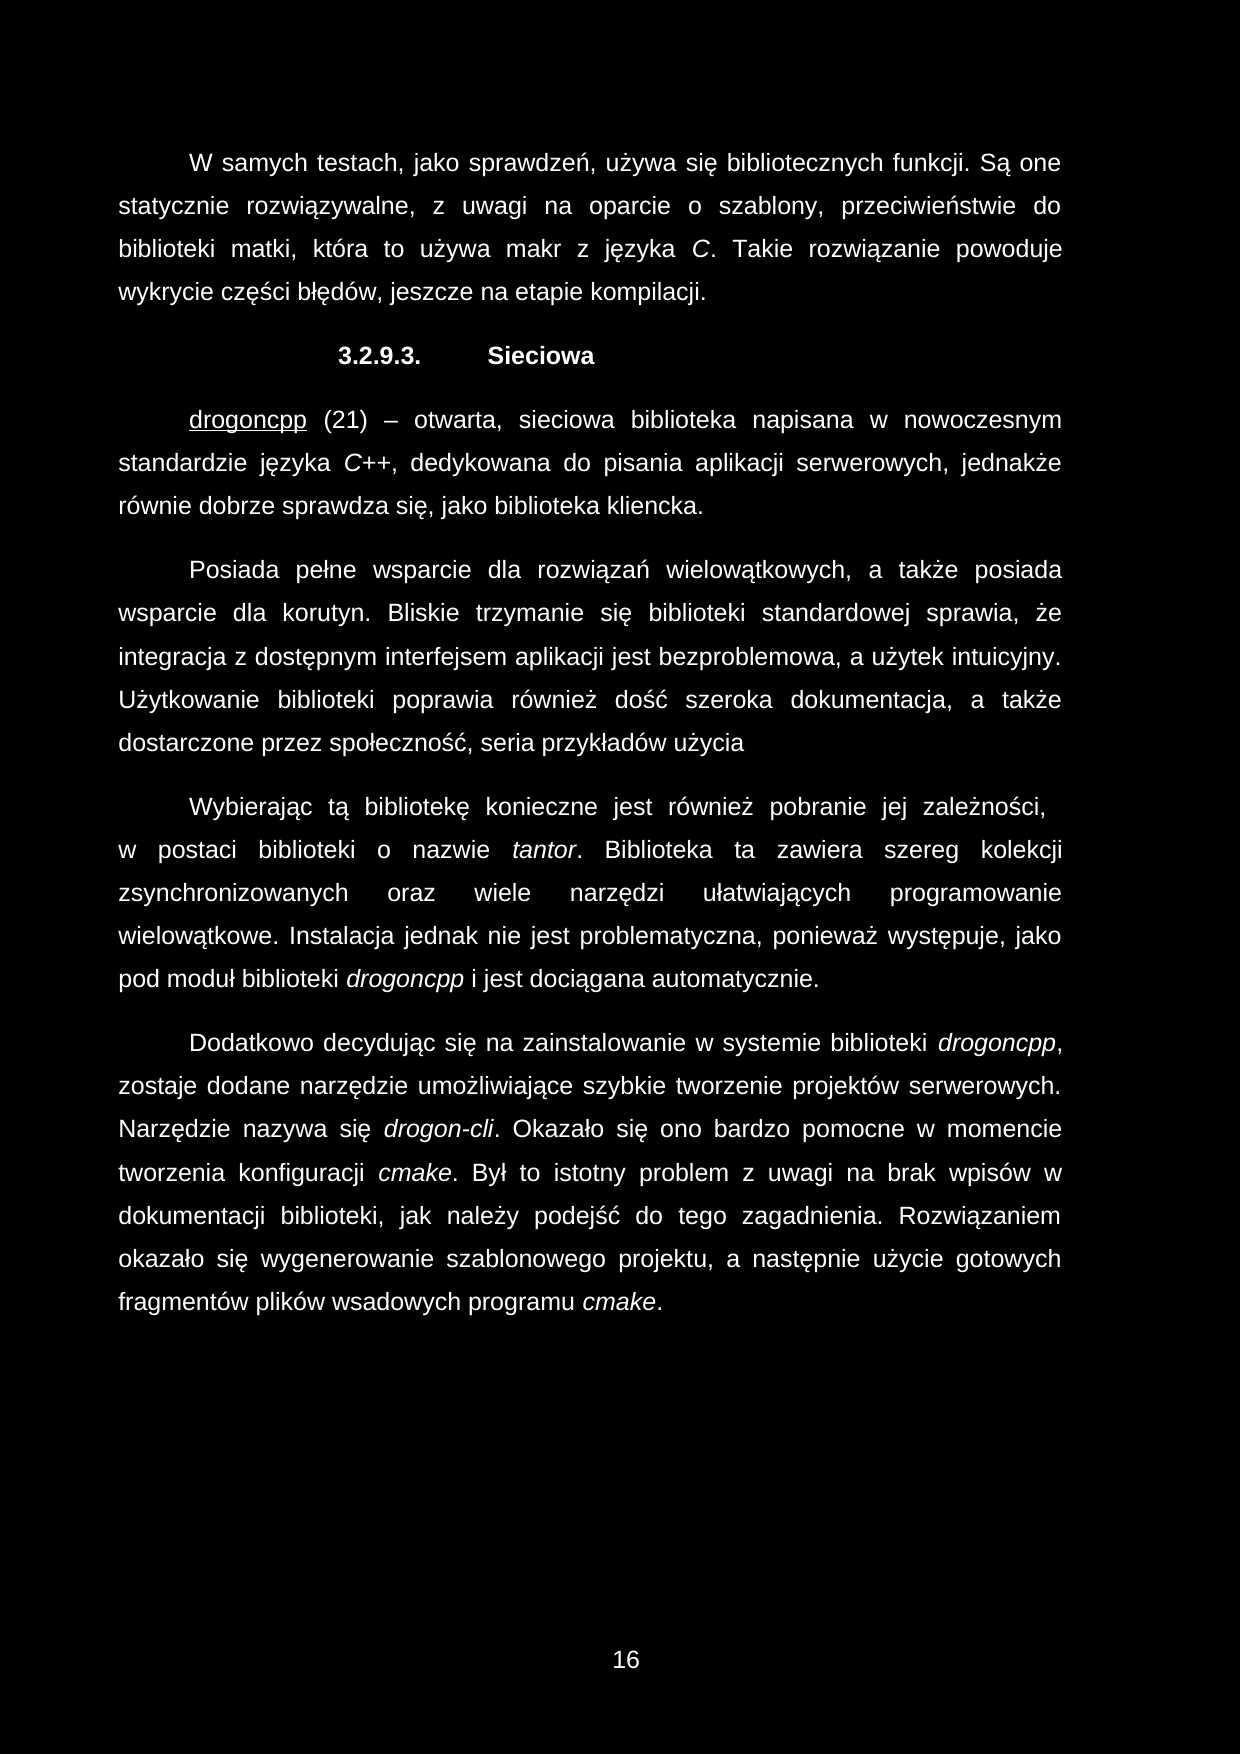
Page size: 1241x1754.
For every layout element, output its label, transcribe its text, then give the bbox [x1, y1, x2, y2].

text Dodatkowo decydując się na zainstalowanie w systemie biblioteki drogoncpp, zostaje dodane narzędzie umożliwiające szybkie tworzenie projektów serwerowych. Narzędzie nazywa się drogon-cli. Okazało się ono bardzo pomocne w momencie tworzenia konfiguracji cmake. Był to istotny problem z uwagi na brak wpisów w dokumentacji biblioteki, jak należy podejść do tego zagadnienia. Rozwiązaniem okazało się wygenerowanie szablonowego projektu, a następnie użycie gotowych fragmentów plików wsadowych programu cmake. [118, 1028, 1063, 1316]
text Wybierając tą bibliotekę konieczne jest również pobranie jej zależności, w postaci biblioteki o nazwie tantor. Biblioteka ta zawiera szereg kolekcji zsynchronizowanych oraz wiele narzędzi ułatwiających programowanie wielowątkowe. Instalacja jednak nie jest problematyczna, ponieważ występuje, jako pod moduł biblioteki drogoncpp i jest dociągana automatycznie. [118, 792, 1063, 993]
text drogoncpp – otwarta, sieciowa biblioteka napisana w nowoczesnym standardzie języka C++, dedykowana do pisania aplikacji serwerowych, jednakże równie dobrze sprawdza się, jako biblioteka kliencka. [118, 405, 1063, 520]
text W samych testach, jako sprawdzeń, używa się bibliotecznych funkcji. Są one statycznie rozwiązywalne, z uwagi na oparcie o szablony, przeciwieństwie do biblioteki matki, która to używa makr z języka C. Takie rozwiązanie powoduje wykrycie części błędów, jeszcze na etapie kompilacji. [118, 148, 1063, 306]
text Posiada pełne wsparcie dla rozwiązań wielowątkowych, a także posiada wsparcie dla korutyn. Bliskie trzymanie się biblioteki standardowej sprawia, że integracja z dostępnym interfejsem aplikacji jest bezproblemowa, a użytek intuicyjny. Użytkowanie biblioteki poprawia również dość szeroka dokumentacja, a także dostarczone przez społeczność, seria przykładów użycia [118, 555, 1063, 756]
subtitle Sieciowa [267, 341, 1063, 370]
